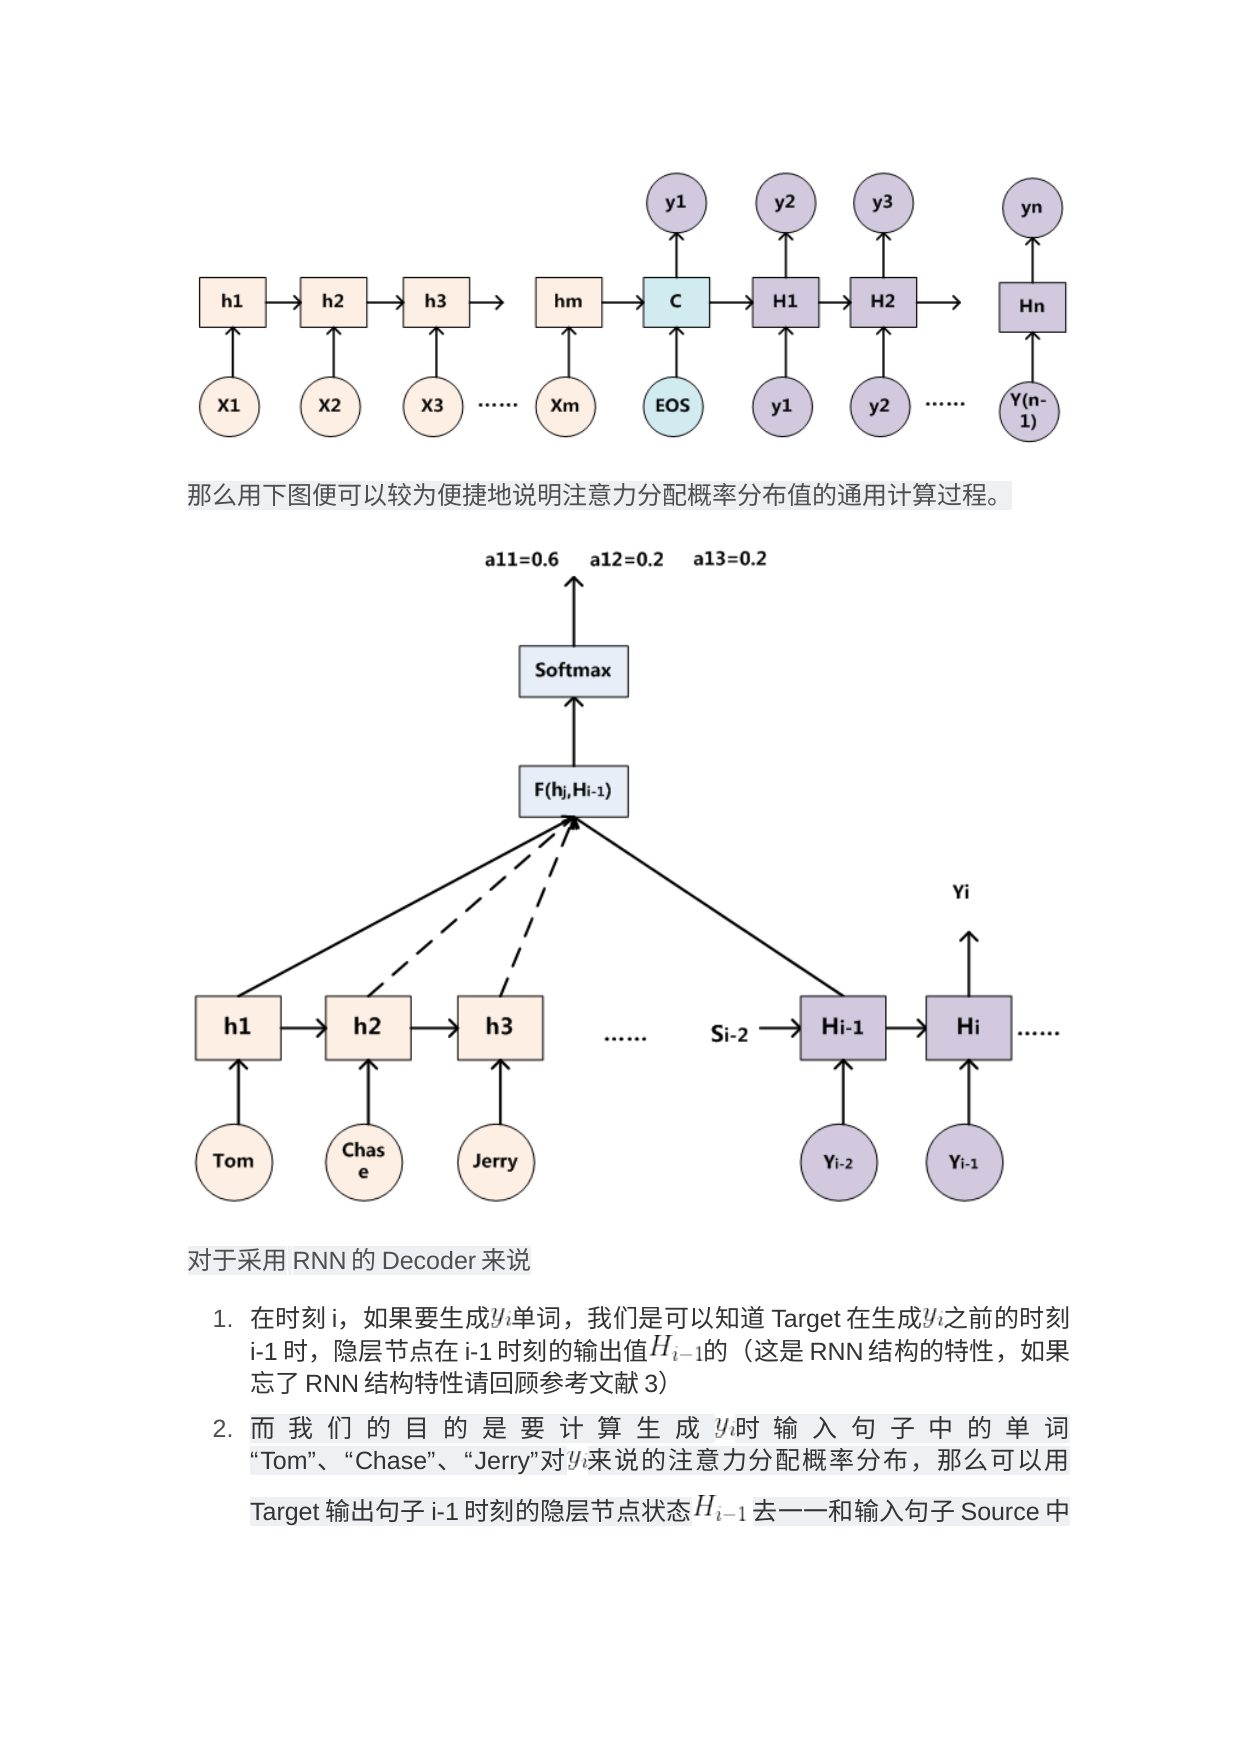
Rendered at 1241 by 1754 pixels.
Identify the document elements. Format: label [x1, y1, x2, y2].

picture [567, 1451, 588, 1470]
picture [648, 1335, 704, 1361]
picture [187, 545, 1070, 1211]
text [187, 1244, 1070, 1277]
picture [187, 169, 1070, 447]
picture [692, 1495, 747, 1521]
picture [922, 1308, 944, 1328]
picture [490, 1308, 512, 1328]
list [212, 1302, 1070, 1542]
picture [714, 1418, 735, 1438]
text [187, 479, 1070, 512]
